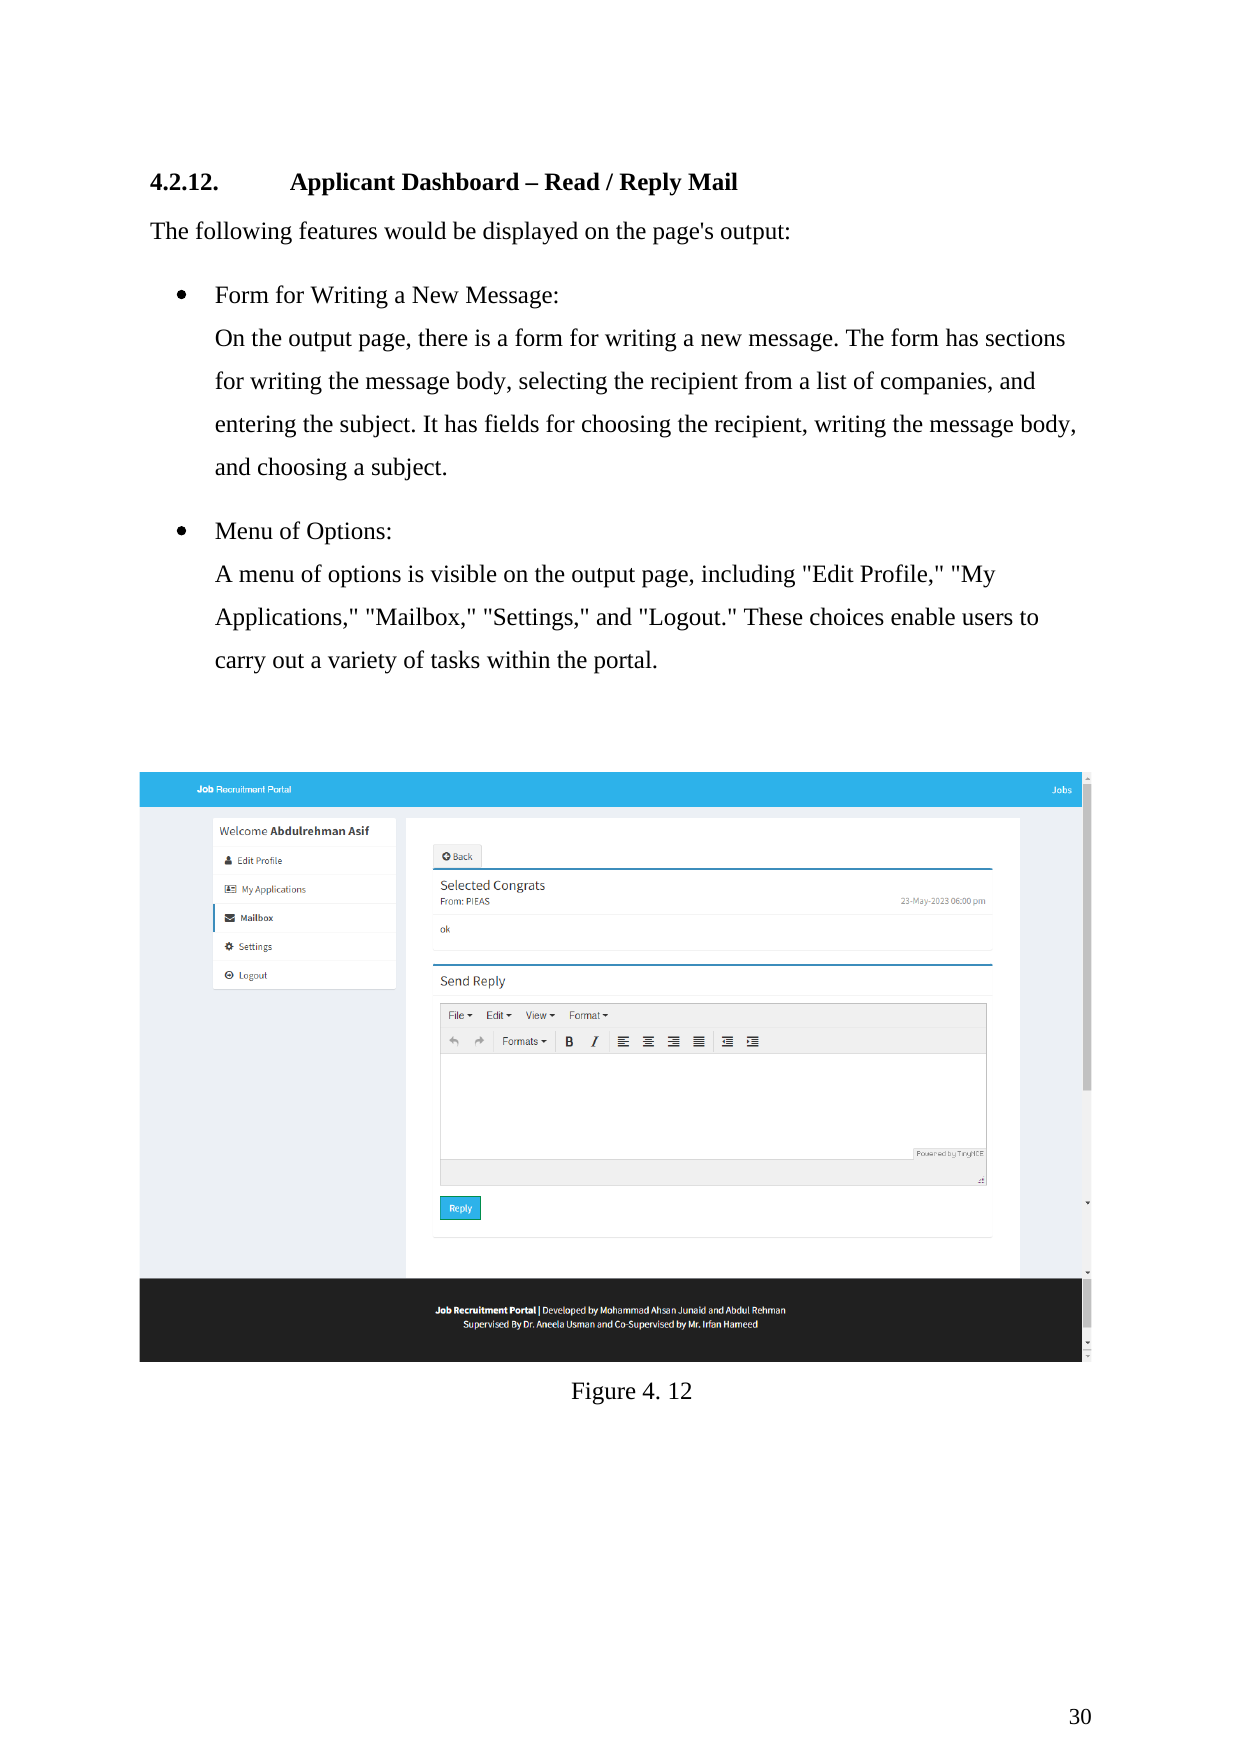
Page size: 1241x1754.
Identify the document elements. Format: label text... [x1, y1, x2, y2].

picture [139, 772, 1092, 1362]
text The following features would be displayed on the page's output: [150, 216, 1091, 245]
list Form for Writing a New Message: On the output page, there is a form for writing a new message. The form has sections for writing the message body, selecting the recipient from a list of companies, and entering the subject. It has fields for choosing the recipient, writing the message body, and choosing a subject. [177, 280, 1091, 481]
text Figure 4. 12 [139, 1376, 1123, 1405]
list Menu of Options: A menu of options is visible on the output page, including "Edit Profile," "My Applications," "Mailbox," "Settings," and "Logout." These choices enable users to carry out a variety of tasks within the portal. [177, 516, 1091, 674]
subtitle Applicant Dashboard – Read / Reply Mail [150, 167, 1123, 196]
